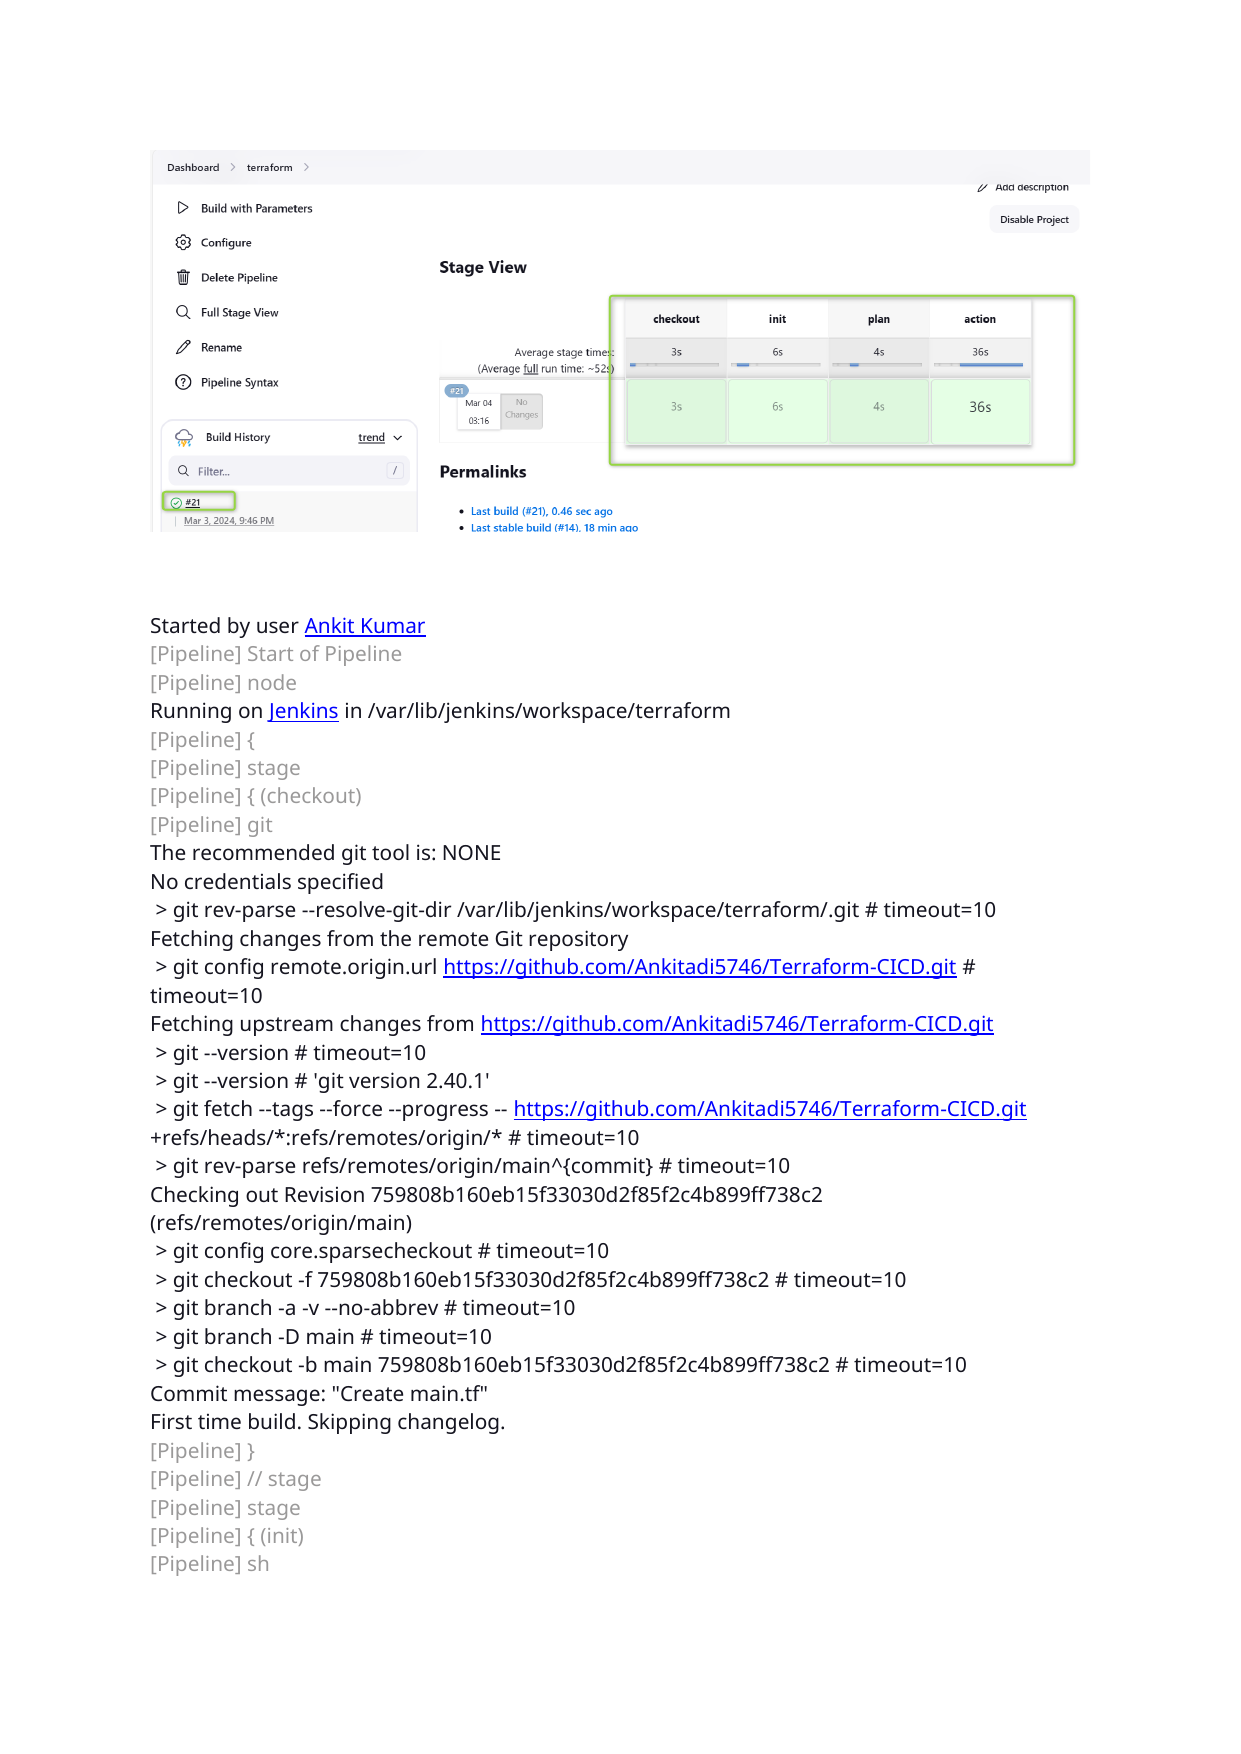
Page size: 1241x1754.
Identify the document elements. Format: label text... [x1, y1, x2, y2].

text > git rev-parse refs/remotes/origin/main^{commit} # timeout=10 [150, 1151, 1090, 1180]
text [Pipeline] git [150, 810, 1090, 838]
text [Pipeline] stage [150, 1493, 1090, 1521]
text > git --version # 'git version 2.40.1' [150, 1066, 1090, 1094]
text > git config core.sparsecheckout # timeout=10 [150, 1237, 1090, 1265]
text > git branch -D main # timeout=10 [150, 1322, 1090, 1350]
text > git checkout -f 759808b160eb15f33030d2f85f2c4b899ff738c2 # timeout=10 [150, 1265, 1090, 1293]
text [Pipeline] sh [150, 1549, 1090, 1578]
text Checking out Revision 759808b160eb15f33030d2f85f2c4b899ff738c2 (refs/remotes/origin/main) [150, 1180, 1090, 1237]
text Running on Jenkins in /var/lib/jenkins/workspace/terraform [150, 696, 1090, 725]
text > git --version # timeout=10 [150, 1038, 1090, 1066]
text > git rev-parse --resolve-git-dir /var/lib/jenkins/workspace/terraform/.git # timeout=10 [150, 895, 1090, 924]
text Fetching upstream changes from https://github.com/Ankitadi5746/Terraform-CICD.git [150, 1009, 1090, 1038]
text [Pipeline] } [150, 1436, 1090, 1464]
text [Pipeline] Start of Pipeline [150, 639, 1090, 668]
text [Pipeline] { (init) [150, 1521, 1090, 1549]
text [Pipeline] // stage [150, 1464, 1090, 1493]
text [Pipeline] { [150, 725, 1090, 753]
text > git fetch --tags --force --progress -- https://github.com/Ankitadi5746/Terraform-CICD.git +refs/heads/*:refs/remotes/origin/* # timeout=10 [150, 1094, 1090, 1151]
text > git config remote.origin.url https://github.com/Ankitadi5746/Terraform-CICD.git # timeout=10 [150, 952, 1090, 1009]
text [Pipeline] stage [150, 753, 1090, 782]
text > git checkout -b main 759808b160eb15f33030d2f85f2c4b899ff738c2 # timeout=10 [150, 1350, 1090, 1379]
text The recommended git tool is: NONE [150, 838, 1090, 867]
text [Pipeline] { (checkout) [150, 782, 1090, 810]
text First time build. Skipping changelog. [150, 1407, 1090, 1436]
text No credentials specified [150, 867, 1090, 895]
text [Pipeline] node [150, 668, 1090, 696]
text > git branch -a -v --no-abbrev # timeout=10 [150, 1293, 1090, 1322]
text Fetching changes from the remote Git repository [150, 924, 1090, 952]
text Commit message: "Create main.tf" [150, 1379, 1090, 1407]
picture [150, 150, 1091, 532]
text Started by user Ankit Kumar [150, 611, 1090, 639]
